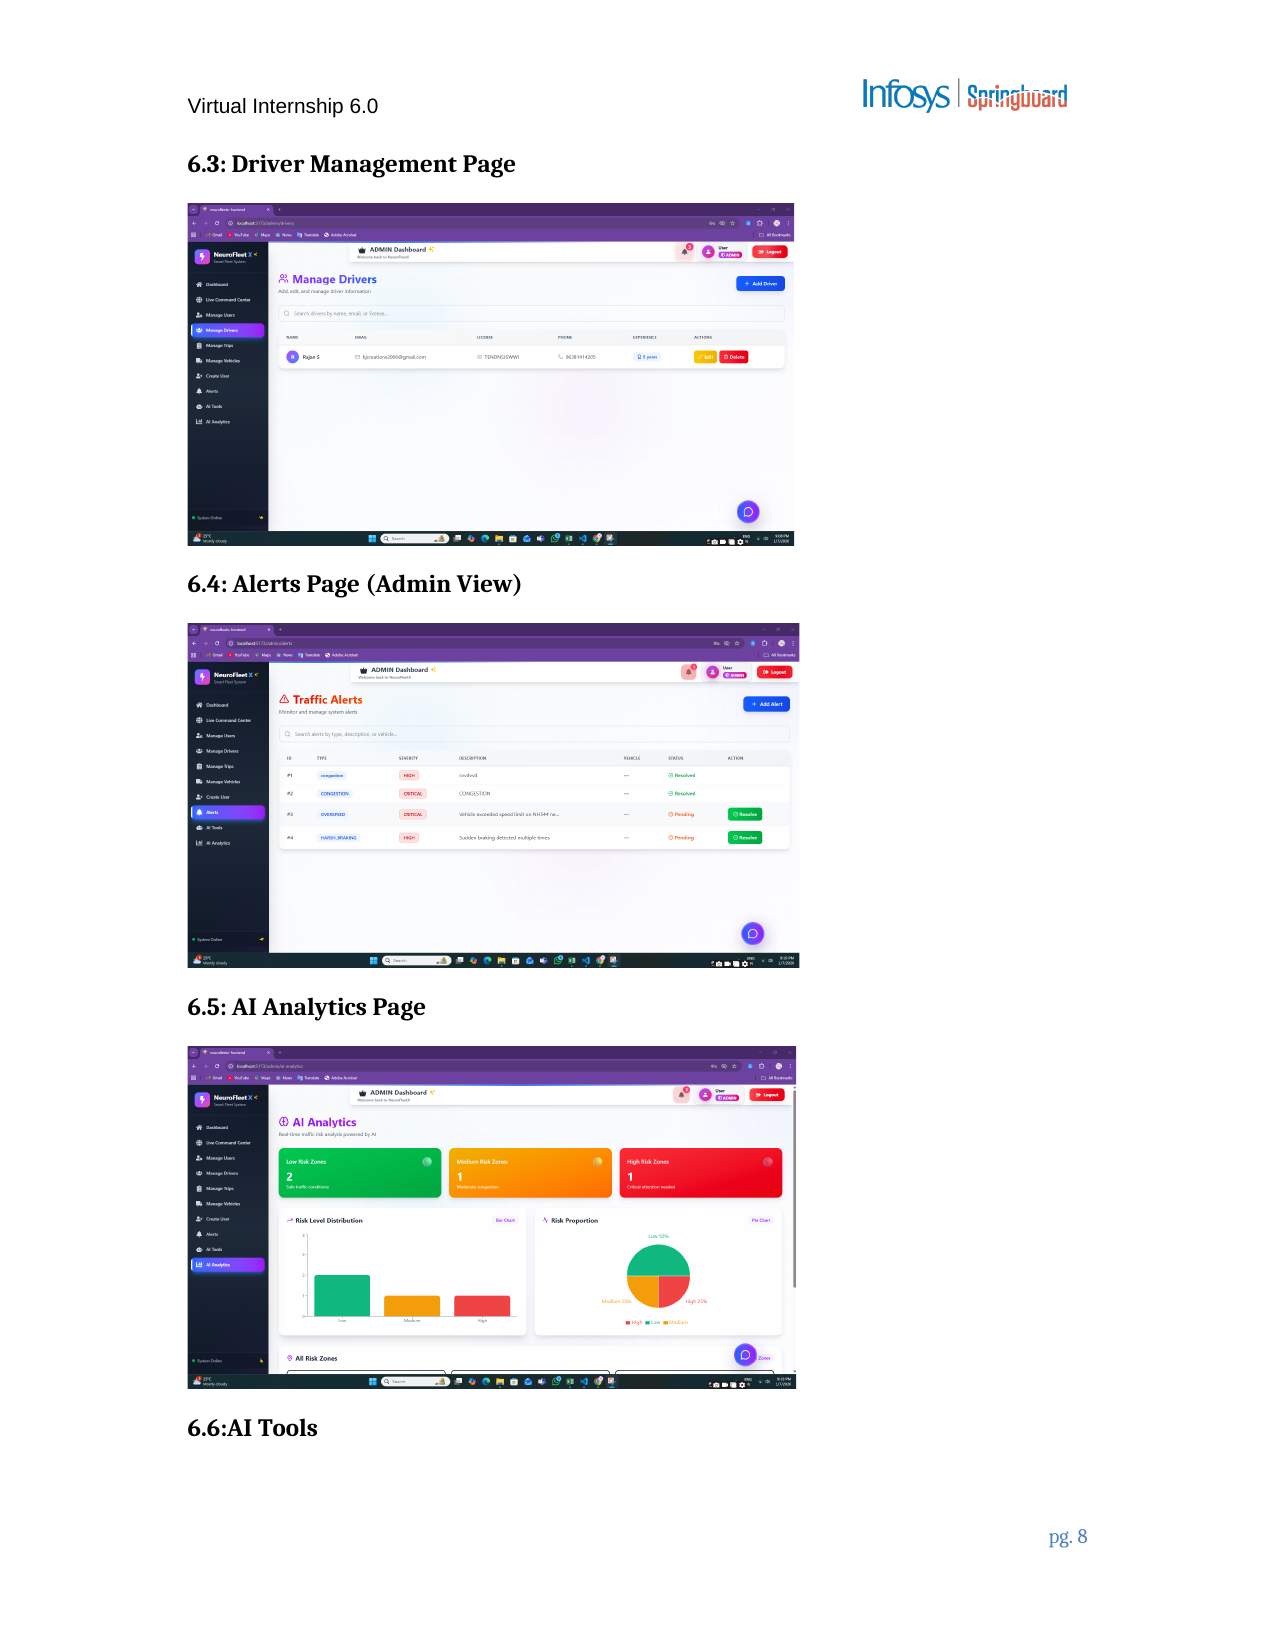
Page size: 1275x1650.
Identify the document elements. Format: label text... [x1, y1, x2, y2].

text 6.4: Alerts Page (Admin View) [187, 570, 1087, 598]
text 6.3: Driver Management Page [187, 150, 1087, 179]
picture [187, 1046, 797, 1389]
text 6.5: AI Analytics Page [187, 993, 1087, 1021]
picture [846, 75, 1084, 114]
picture [187, 623, 800, 968]
text 6.6:AI Tools [187, 1413, 1087, 1442]
picture [187, 203, 795, 546]
